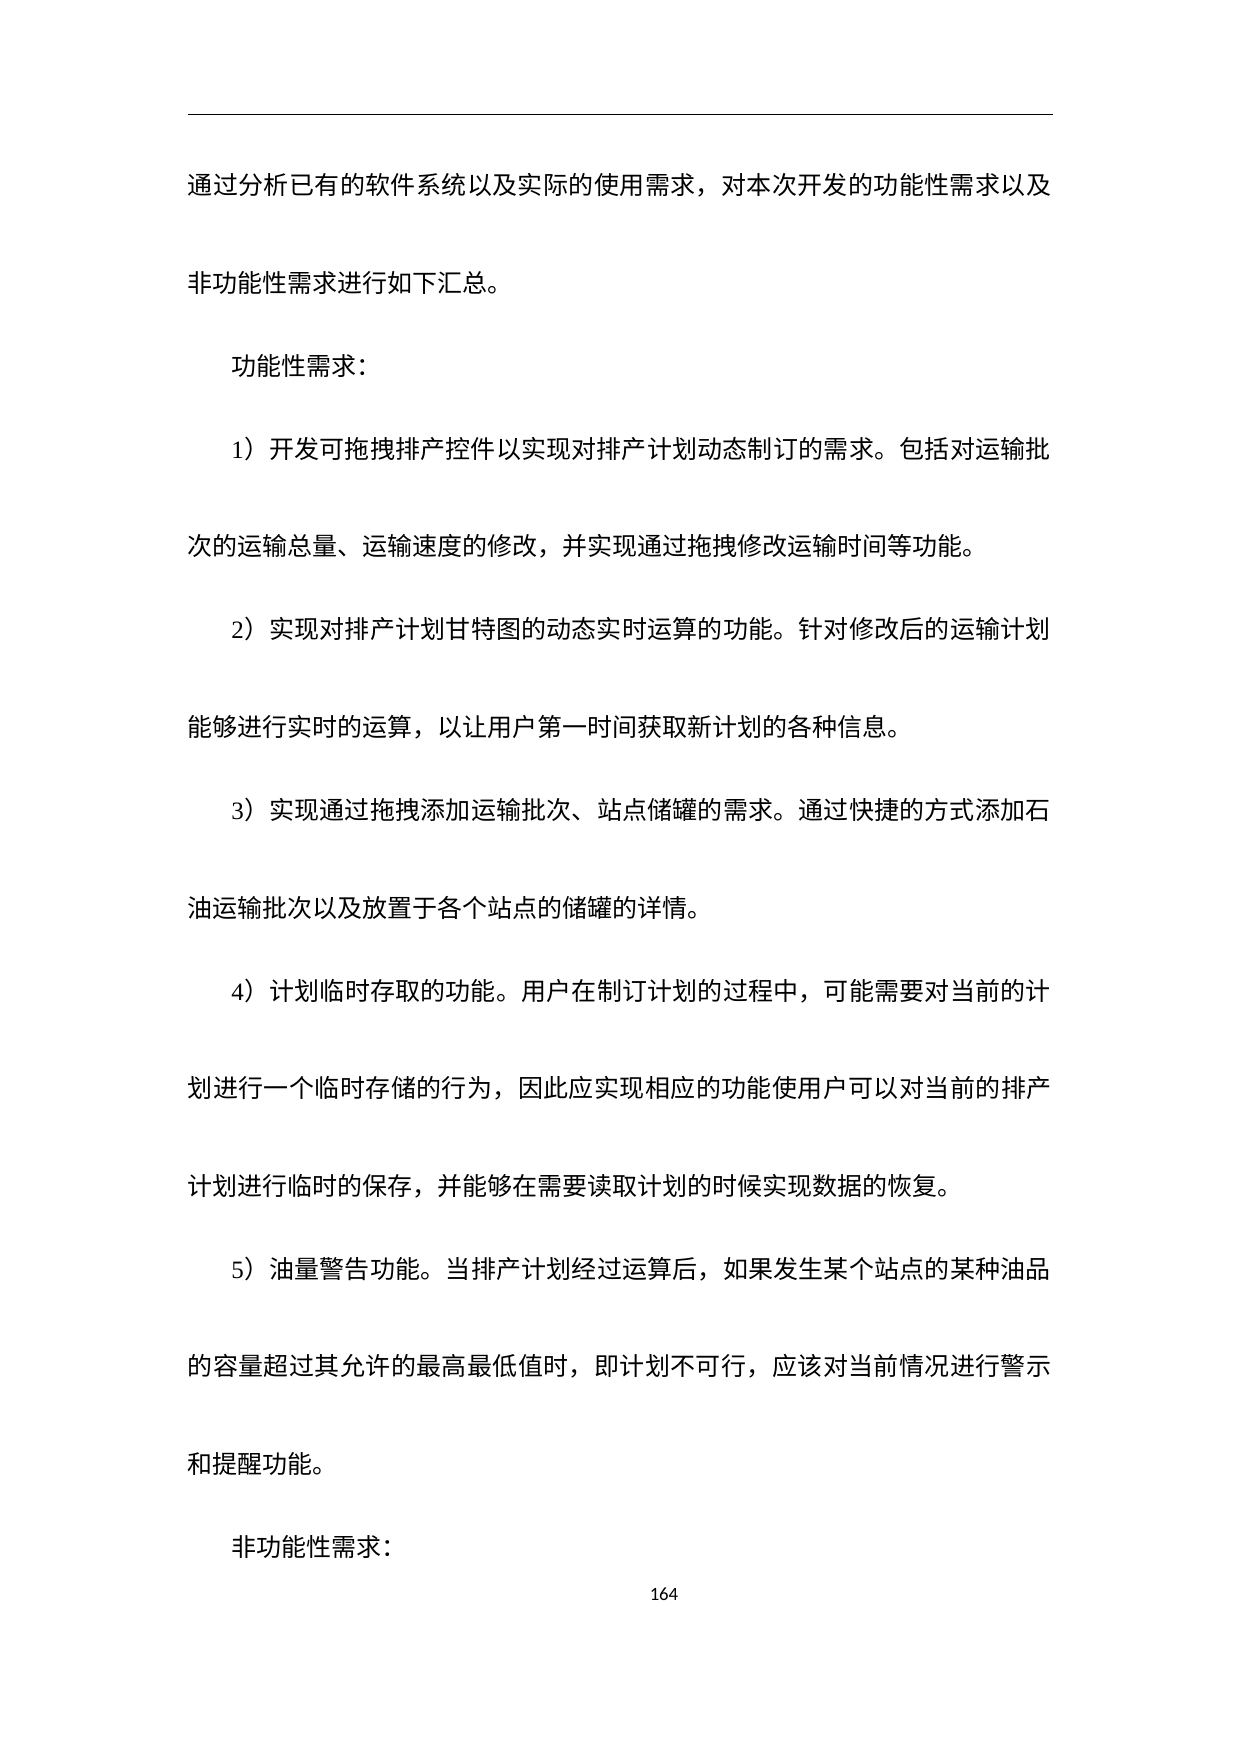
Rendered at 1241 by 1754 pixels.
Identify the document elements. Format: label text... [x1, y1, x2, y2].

text 3）实现通过拖拽添加运输批次、站点储罐的需求。通过快捷的方式添加石油运输批次以及放置于各个站点的储罐的详情。 [187, 776, 1053, 939]
text 1）开发可拖拽排产控件以实现对排产计划动态制订的需求。包括对运输批次的运输总量、运输速度的修改，并实现通过拖拽修改运输时间等功能。 [187, 415, 1053, 577]
text 5）油量警告功能。当排产计划经过运算后，如果发生某个站点的某种油品的容量超过其允许的最高最低值时，即计划不可行，应该对当前情况进行警示和提醒功能。 [187, 1235, 1053, 1495]
text 功能性需求： [187, 332, 1053, 397]
text 4）计划临时存取的功能。用户在制订计划的过程中，可能需要对当前的计划进行一个临时存储的行为，因此应实现相应的功能使用户可以对当前的排产计划进行临时的保存，并能够在需要读取计划的时候实现数据的恢复。 [187, 957, 1053, 1217]
text 2）实现对排产计划甘特图的动态实时运算的功能。针对修改后的运输计划能够进行实时的运算，以让用户第一时间获取新计划的各种信息。 [187, 596, 1053, 758]
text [187, 151, 1053, 314]
text 非功能性需求： [187, 1513, 1053, 1578]
